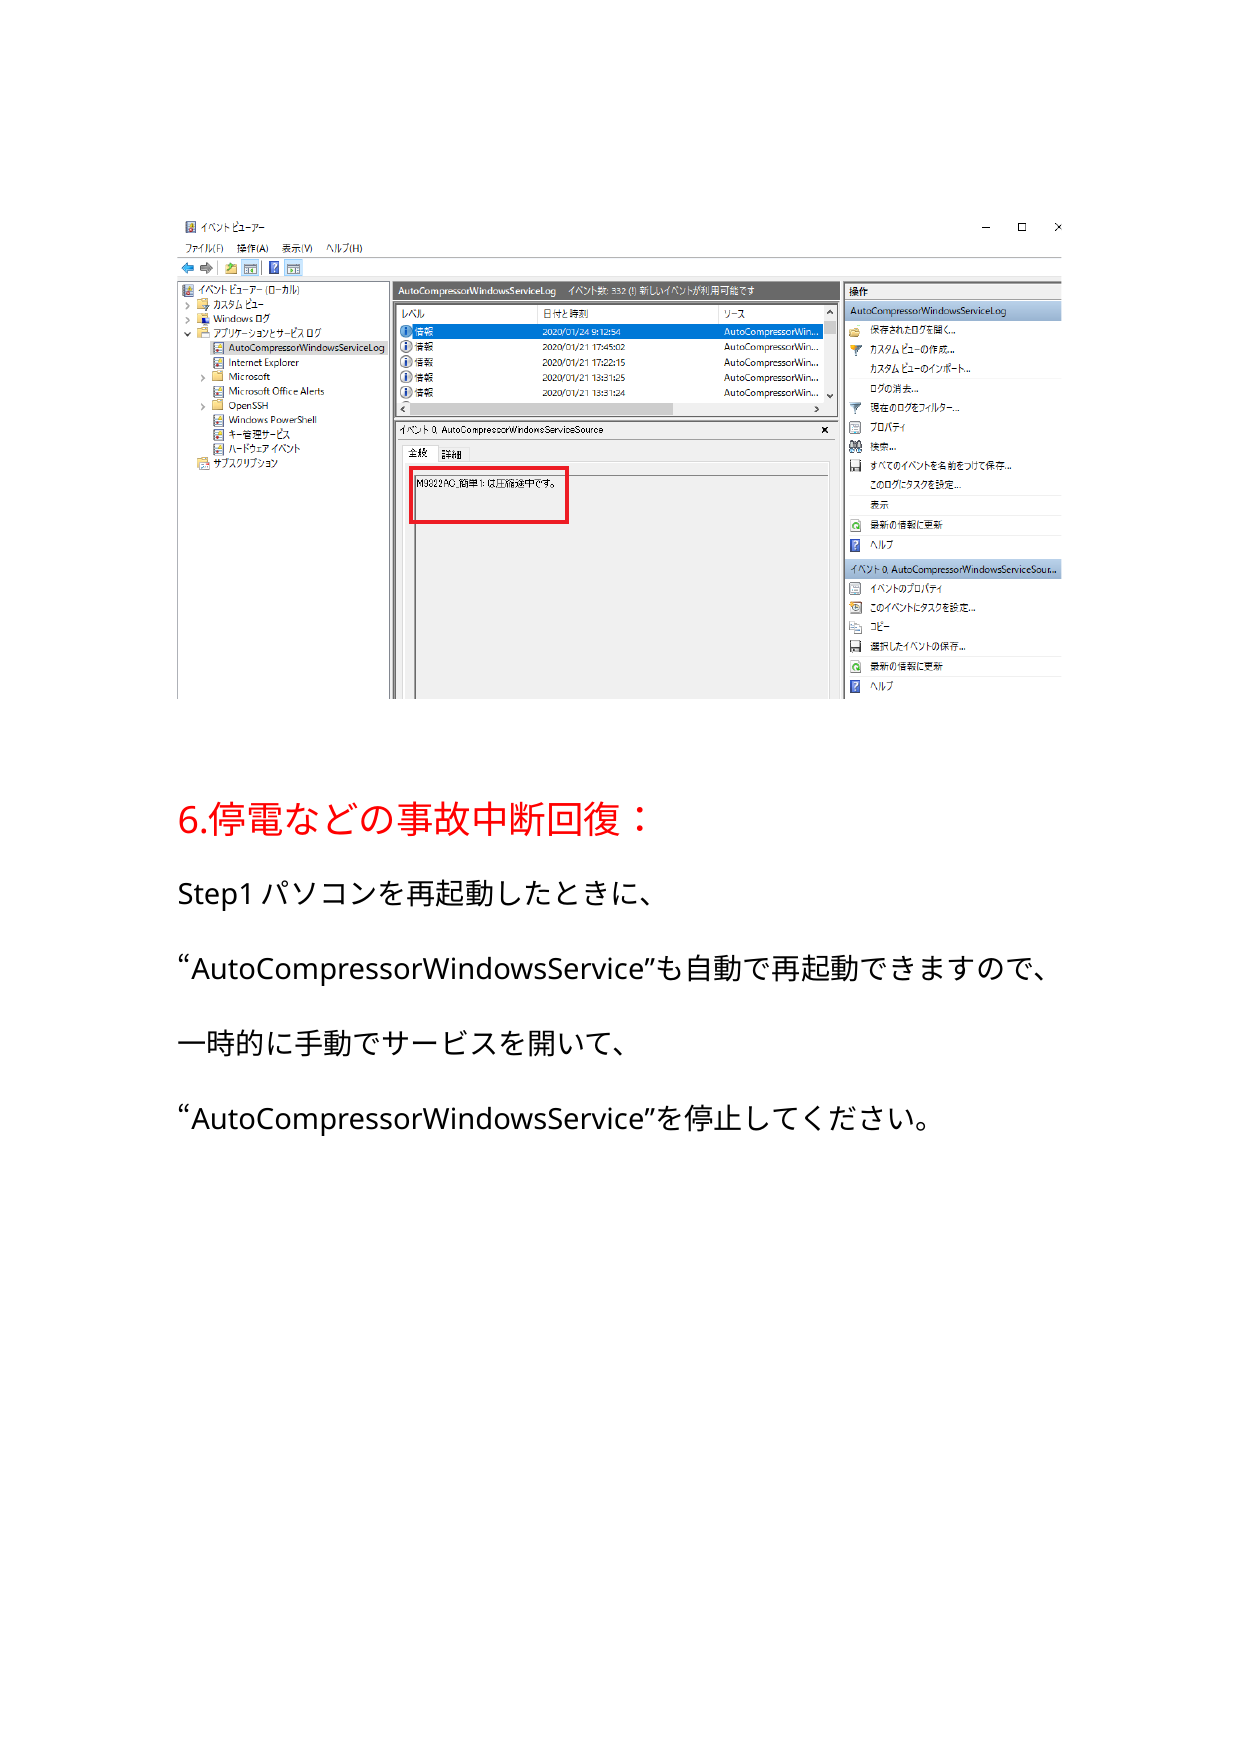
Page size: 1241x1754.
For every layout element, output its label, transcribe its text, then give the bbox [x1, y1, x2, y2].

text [177, 217, 1063, 704]
picture [177, 216, 1062, 699]
text 6.停電などの事故中断回復： [177, 779, 1063, 854]
text Step1パソコンを再起動したときに、“AutoCompressorWindowsService”も自動で再起動できますので、一時的に手動でサービスを開いて、“AutoCompressorWindowsService”を停止してください。 [177, 854, 1063, 1154]
